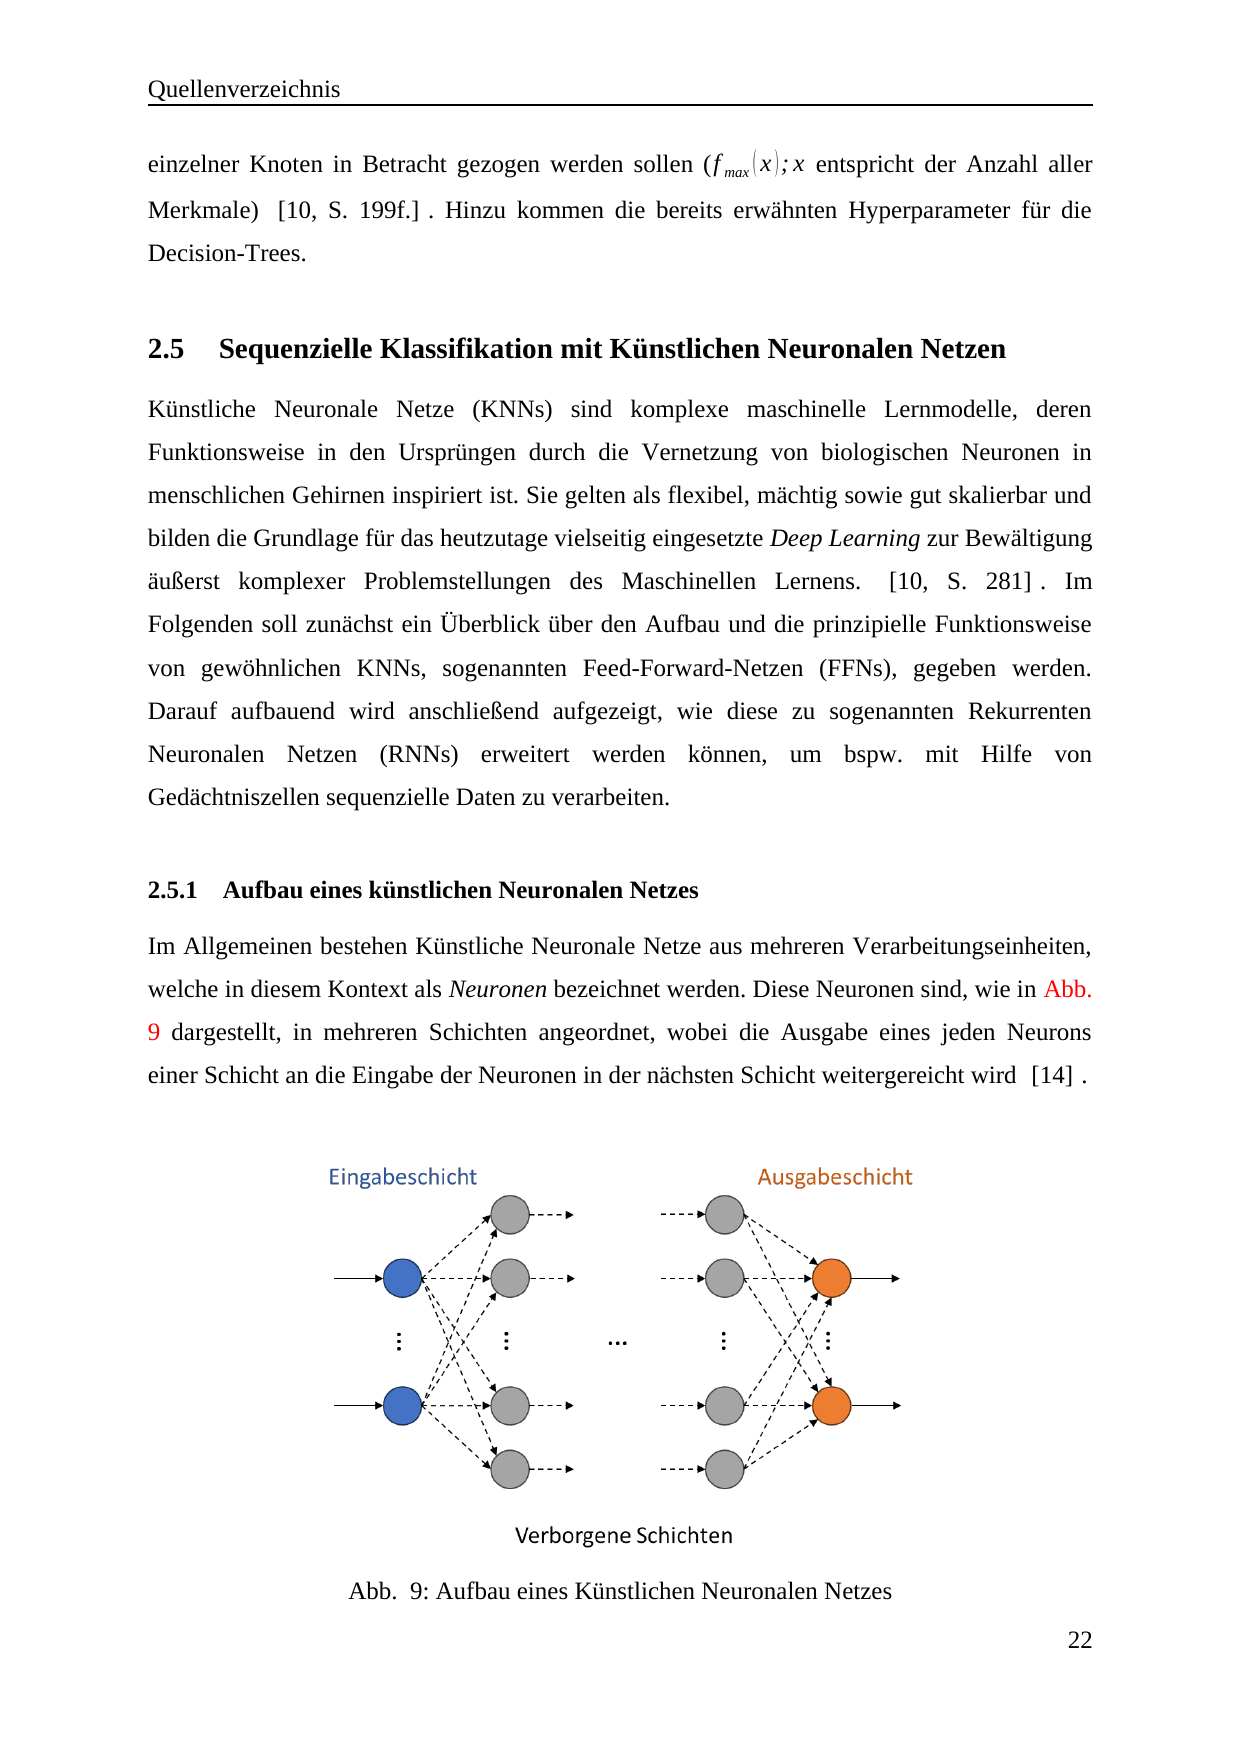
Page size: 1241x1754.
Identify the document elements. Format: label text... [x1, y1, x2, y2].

text Künstliche Neuronale Netze (KNNs) sind komplexe maschinelle Lernmodelle, deren Funktionsweise in den Ursprüngen durch die Vernetzung von biologischen Neuronen in menschlichen Gehirnen inspiriert ist. Sie gelten als flexibel, mächtig sowie gut skalierbar und bilden die Grundlage für das heutzutage vielseitig eingesetzte Deep Learning zur Bewältigung äußerst komplexer Problemstellungen des Maschinellen Lernens. . Im Folgenden soll zunächst ein Überblick über den Aufbau und die prinzipielle Funktionsweise von gewöhnlichen KNNs, sogenannten Feed-Forward-Netzen (FFNs), gegeben werden. Darauf aufbauend wird anschließend aufgezeigt, wie diese zu sogenannten Rekurrenten Neuronalen Netzen (RNNs) erweitert werden können, um bspw. mit Hilfe von Gedächtniszellen sequenzielle Daten zu verarbeiten. [148, 394, 1093, 811]
subtitle Aufbau eines künstlichen Neuronalen Netzes [148, 875, 1093, 904]
text Im Allgemeinen bestehen Künstliche Neuronale Netze aus mehreren Verarbeitungseinheiten, welche in diesem Kontext als Neuronen bezeichnet werden. Diese Neuronen sind, wie in Abb. 9 dargestellt, in mehreren Schichten angeordnet, wobei die Ausgabe eines jeden Neurons einer Schicht an die Eingabe der Neuronen in der nächsten Schicht weitergereicht wird . [148, 931, 1093, 1089]
subtitle Sequenzielle Klassifikation mit Künstlichen Neuronalen Netzen [148, 331, 1093, 364]
picture [313, 1153, 927, 1564]
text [148, 148, 1093, 267]
